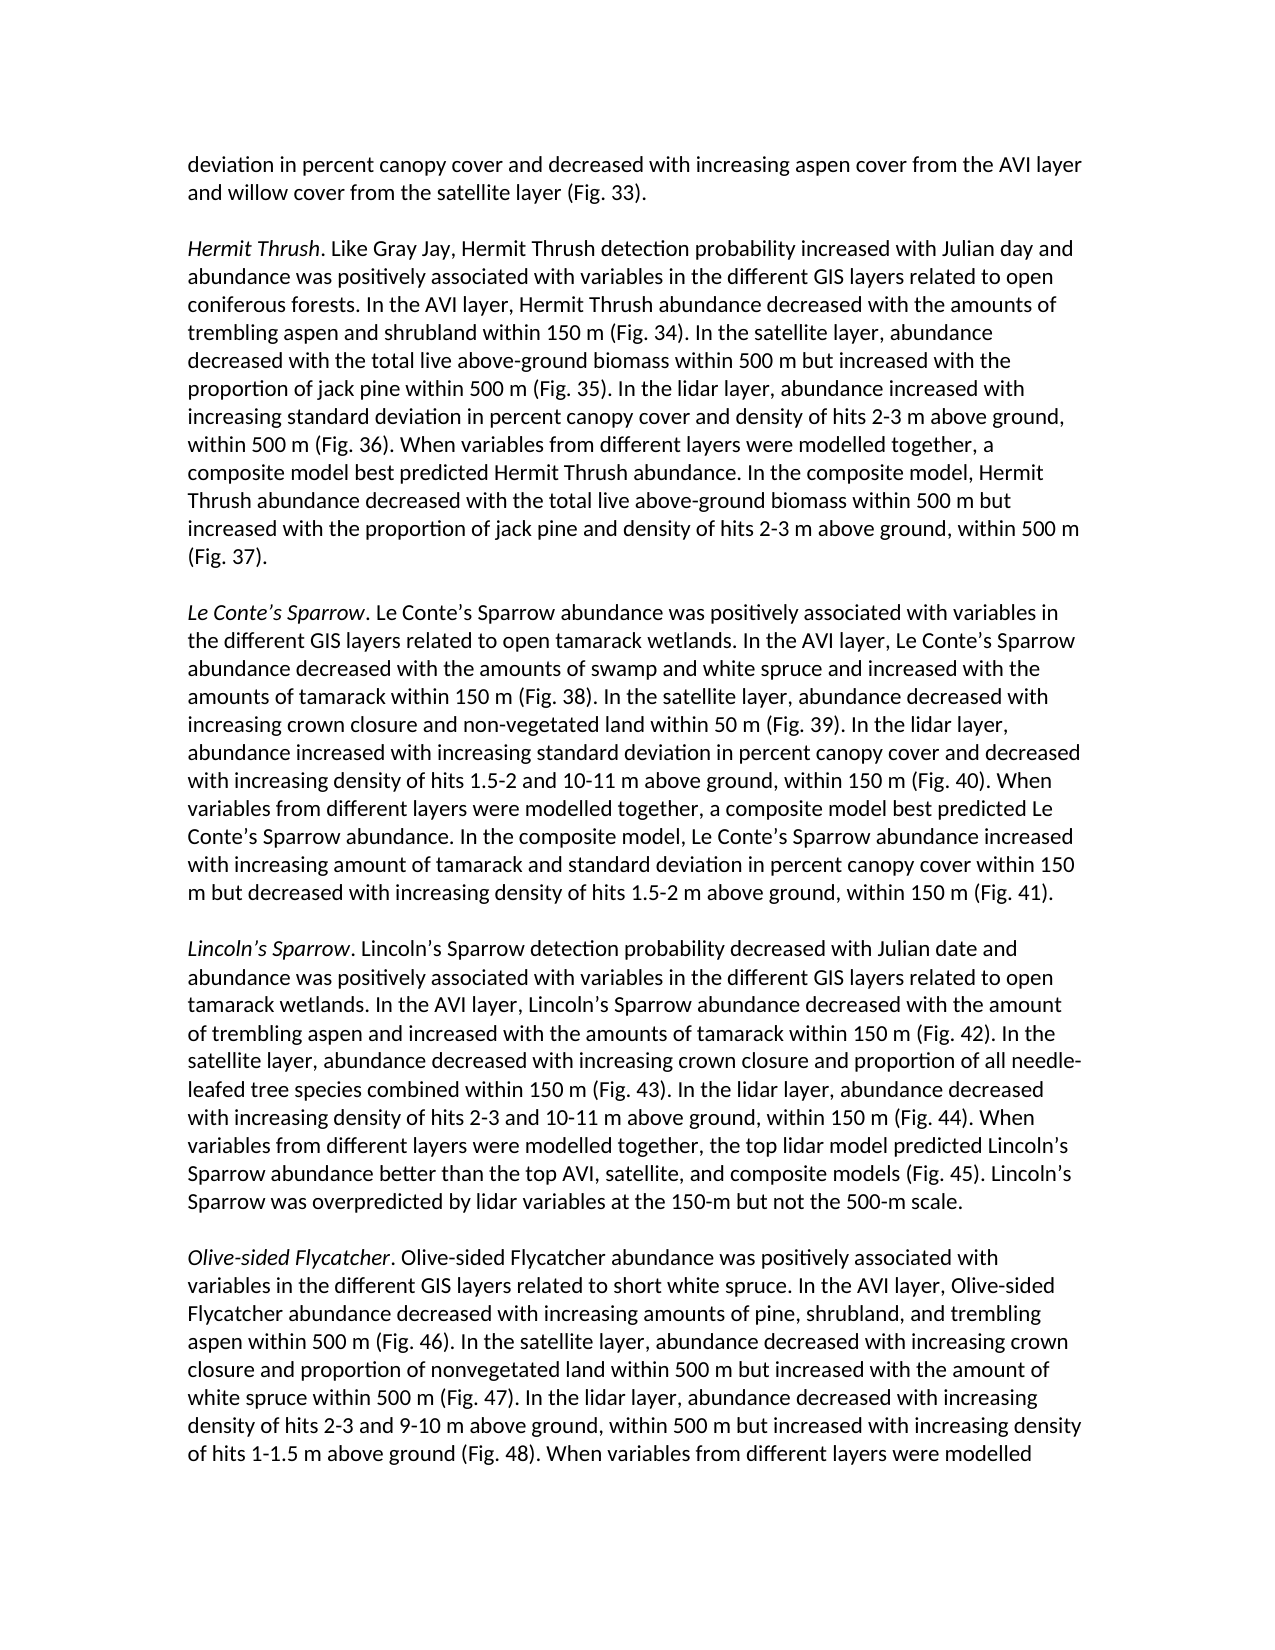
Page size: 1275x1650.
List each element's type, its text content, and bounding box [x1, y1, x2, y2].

text Lincoln’s Sparrow. Lincoln’s Sparrow detection probability decreased with Julian date and abundance was positively associated with variables in the different GIS layers related to open tamarack wetlands. In the AVI layer, Lincoln’s Sparrow abundance decreased with the amount of trembling aspen and increased with the amounts of tamarack within 150 m (Fig. 42). In the satellite layer, abundance decreased with increasing crown closure and proportion of all needle-leafed tree species combined within 150 m (Fig. 43). In the lidar layer, abundance decreased with increasing density of hits 2-3 and 10-11 m above ground, within 150 m (Fig. 44). When variables from different layers were modelled together, the top lidar model predicted Lincoln’s Sparrow abundance better than the top AVI, satellite, and composite models (Fig. 45). Lincoln’s Sparrow was overpredicted by lidar variables at the 150-m but not the 500-m scale. [187, 934, 1087, 1215]
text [187, 150, 1087, 206]
text Le Conte’s Sparrow. Le Conte’s Sparrow abundance was positively associated with variables in the different GIS layers related to open tamarack wetlands. In the AVI layer, Le Conte’s Sparrow abundance decreased with the amounts of swamp and white spruce and increased with the amounts of tamarack within 150 m (Fig. 38). In the satellite layer, abundance decreased with increasing crown closure and non-vegetated land within 50 m (Fig. 39). In the lidar layer, abundance increased with increasing standard deviation in percent canopy cover and decreased with increasing density of hits 1.5-2 and 10-11 m above ground, within 150 m (Fig. 40). When variables from different layers were modelled together, a composite model best predicted Le Conte’s Sparrow abundance. In the composite model, Le Conte’s Sparrow abundance increased with increasing amount of tamarack and standard deviation in percent canopy cover within 150 m but decreased with increasing density of hits 1.5-2 m above ground, within 150 m (Fig. 41). [187, 598, 1087, 907]
text Hermit Thrush. Like Gray Jay, Hermit Thrush detection probability increased with Julian day and abundance was positively associated with variables in the different GIS layers related to open coniferous forests. In the AVI layer, Hermit Thrush abundance decreased with the amounts of trembling aspen and shrubland within 150 m (Fig. 34). In the satellite layer, abundance decreased with the total live above-ground biomass within 500 m but increased with the proportion of jack pine within 500 m (Fig. 35). In the lidar layer, abundance increased with increasing standard deviation in percent canopy cover and density of hits 2-3 m above ground, within 500 m (Fig. 36). When variables from different layers were modelled together, a composite model best predicted Hermit Thrush abundance. In the composite model, Hermit Thrush abundance decreased with the total live above-ground biomass within 500 m but increased with the proportion of jack pine and density of hits 2-3 m above ground, within 500 m (Fig. 37). [187, 234, 1087, 570]
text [187, 1243, 1087, 1467]
